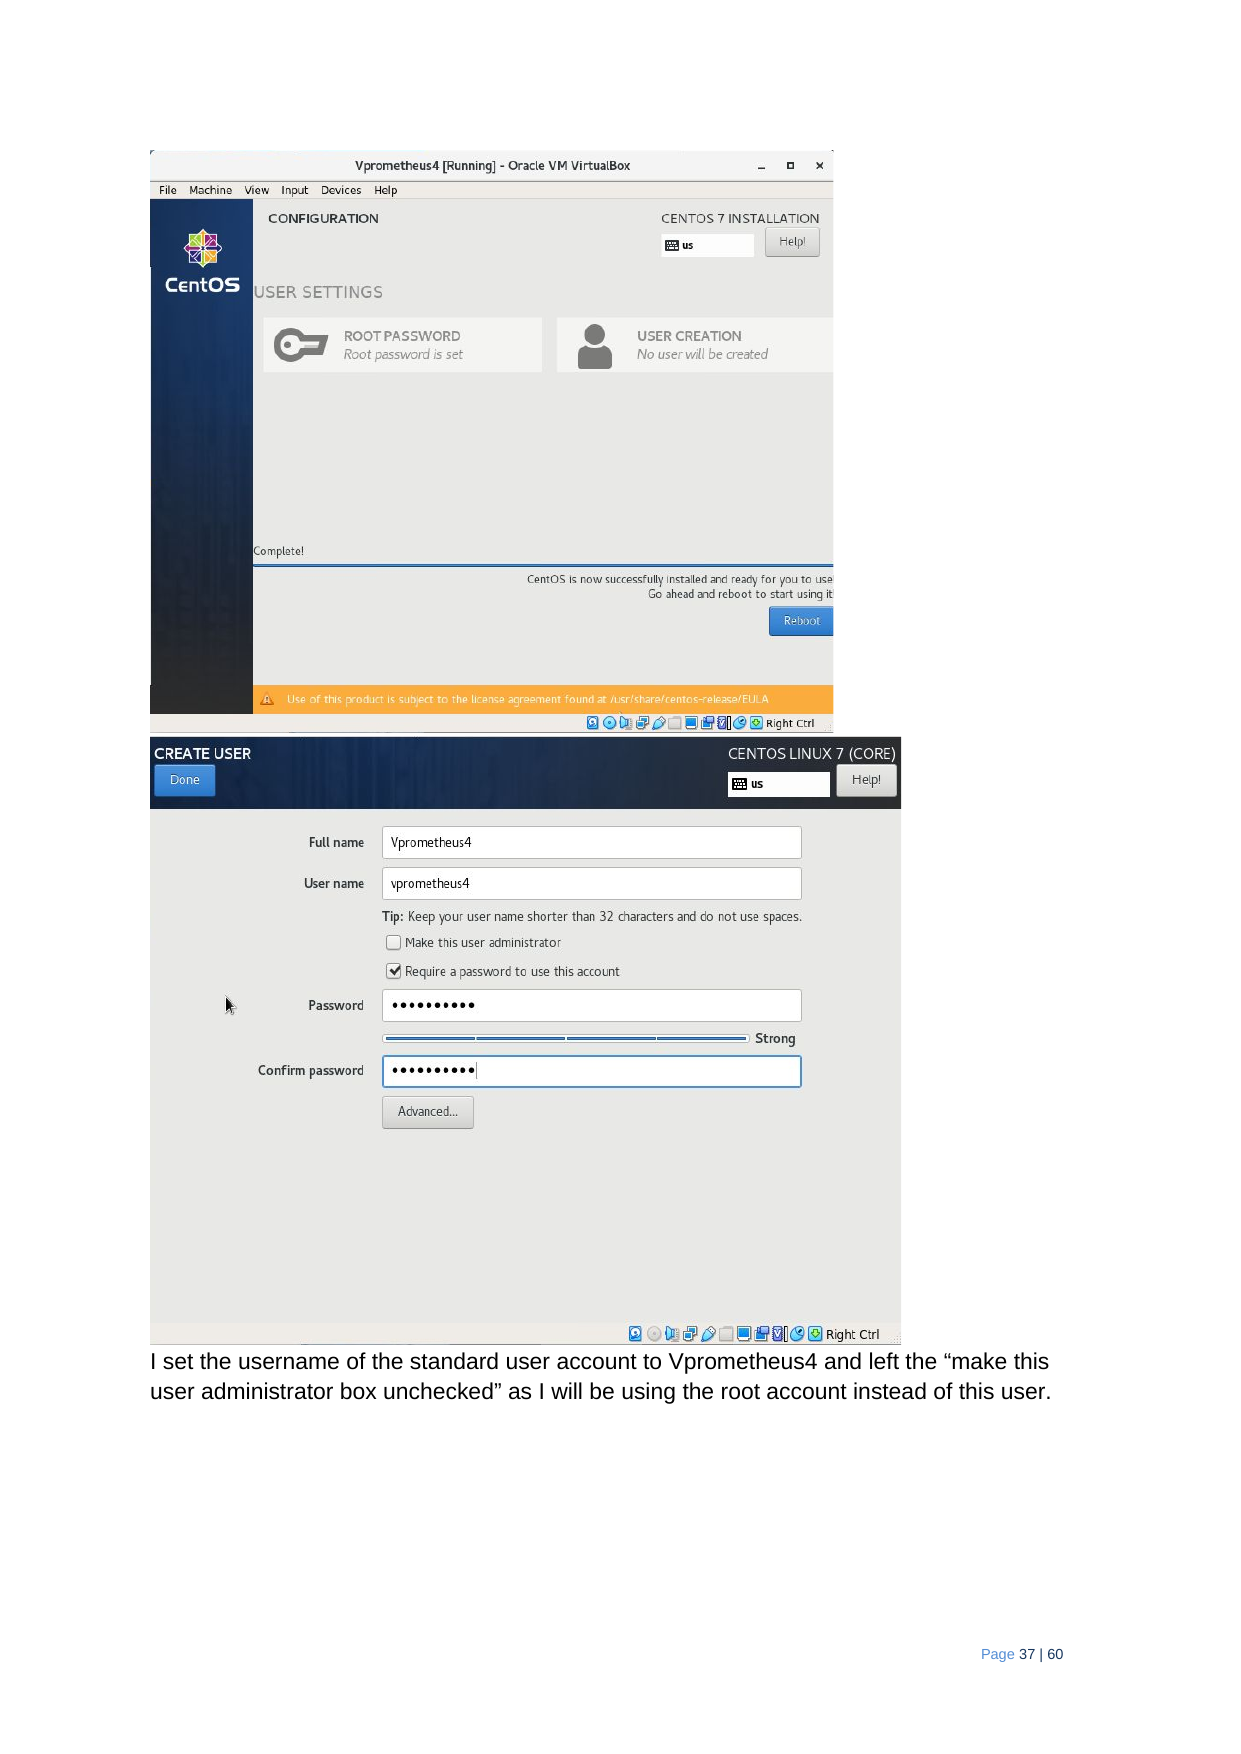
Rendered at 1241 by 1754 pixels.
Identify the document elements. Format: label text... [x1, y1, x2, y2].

picture [150, 150, 834, 733]
text I set the username of the standard user account to Vprometheus4 and left the “make this user administrator box unchecked” as I will be using the root account instead of this user. [150, 1348, 1090, 1404]
picture [150, 736, 902, 1345]
